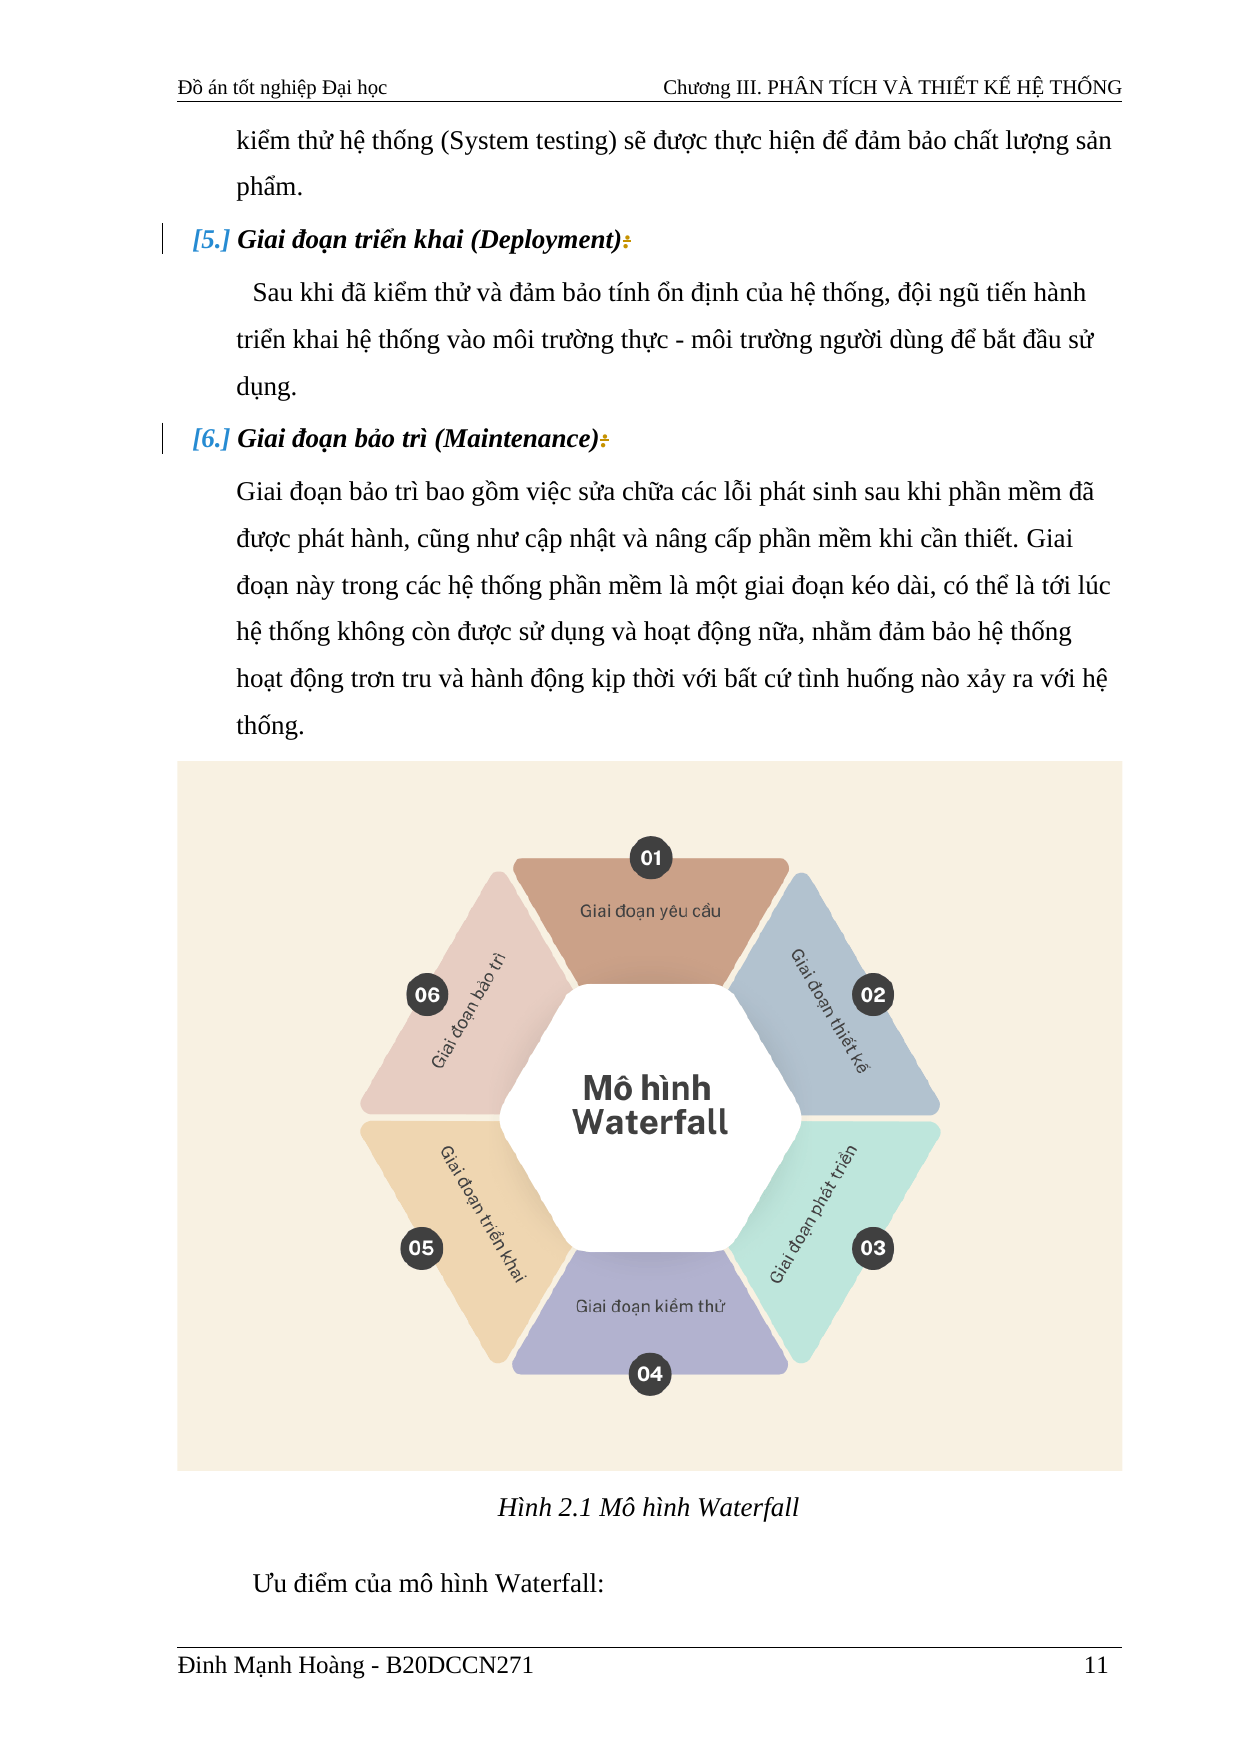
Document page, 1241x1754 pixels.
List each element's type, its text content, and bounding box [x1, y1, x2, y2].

picture [177, 761, 1123, 1471]
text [192, 124, 1122, 202]
list Giai đoạn bảo trì (Maintenance) [192, 422, 1122, 454]
text Sau khi đã kiểm thử và đảm bảo tính ổn định của hệ thống, đội ngũ tiến hành triển khai hệ thống vào môi trường thực - môi trường người dùng để bắt đầu sử dụng. [192, 276, 1122, 401]
text Ưu điểm của mô hình Waterfall: [177, 1567, 1122, 1598]
list Giai đoạn triển khai (Deployment) [192, 223, 1122, 254]
subtitle Hình 2.1 Mô hình Waterfall [177, 1491, 1122, 1522]
text Giai đoạn bảo trì bao gồm việc sửa chữa các lỗi phát sinh sau khi phần mềm đã được phát hành, cũng như cập nhật và nâng cấp phần mềm khi cần thiết. Giai đoạn này trong các hệ thống phần mềm là một giai đoạn kéo dài, có thể là tới lúc hệ thống không còn được sử dụng và hoạt động nữa, nhằm đảm bảo hệ thống hoạt động trơn tru và hành động kịp thời với bất cứ tình huống nào xảy ra với hệ thống. [192, 475, 1122, 740]
